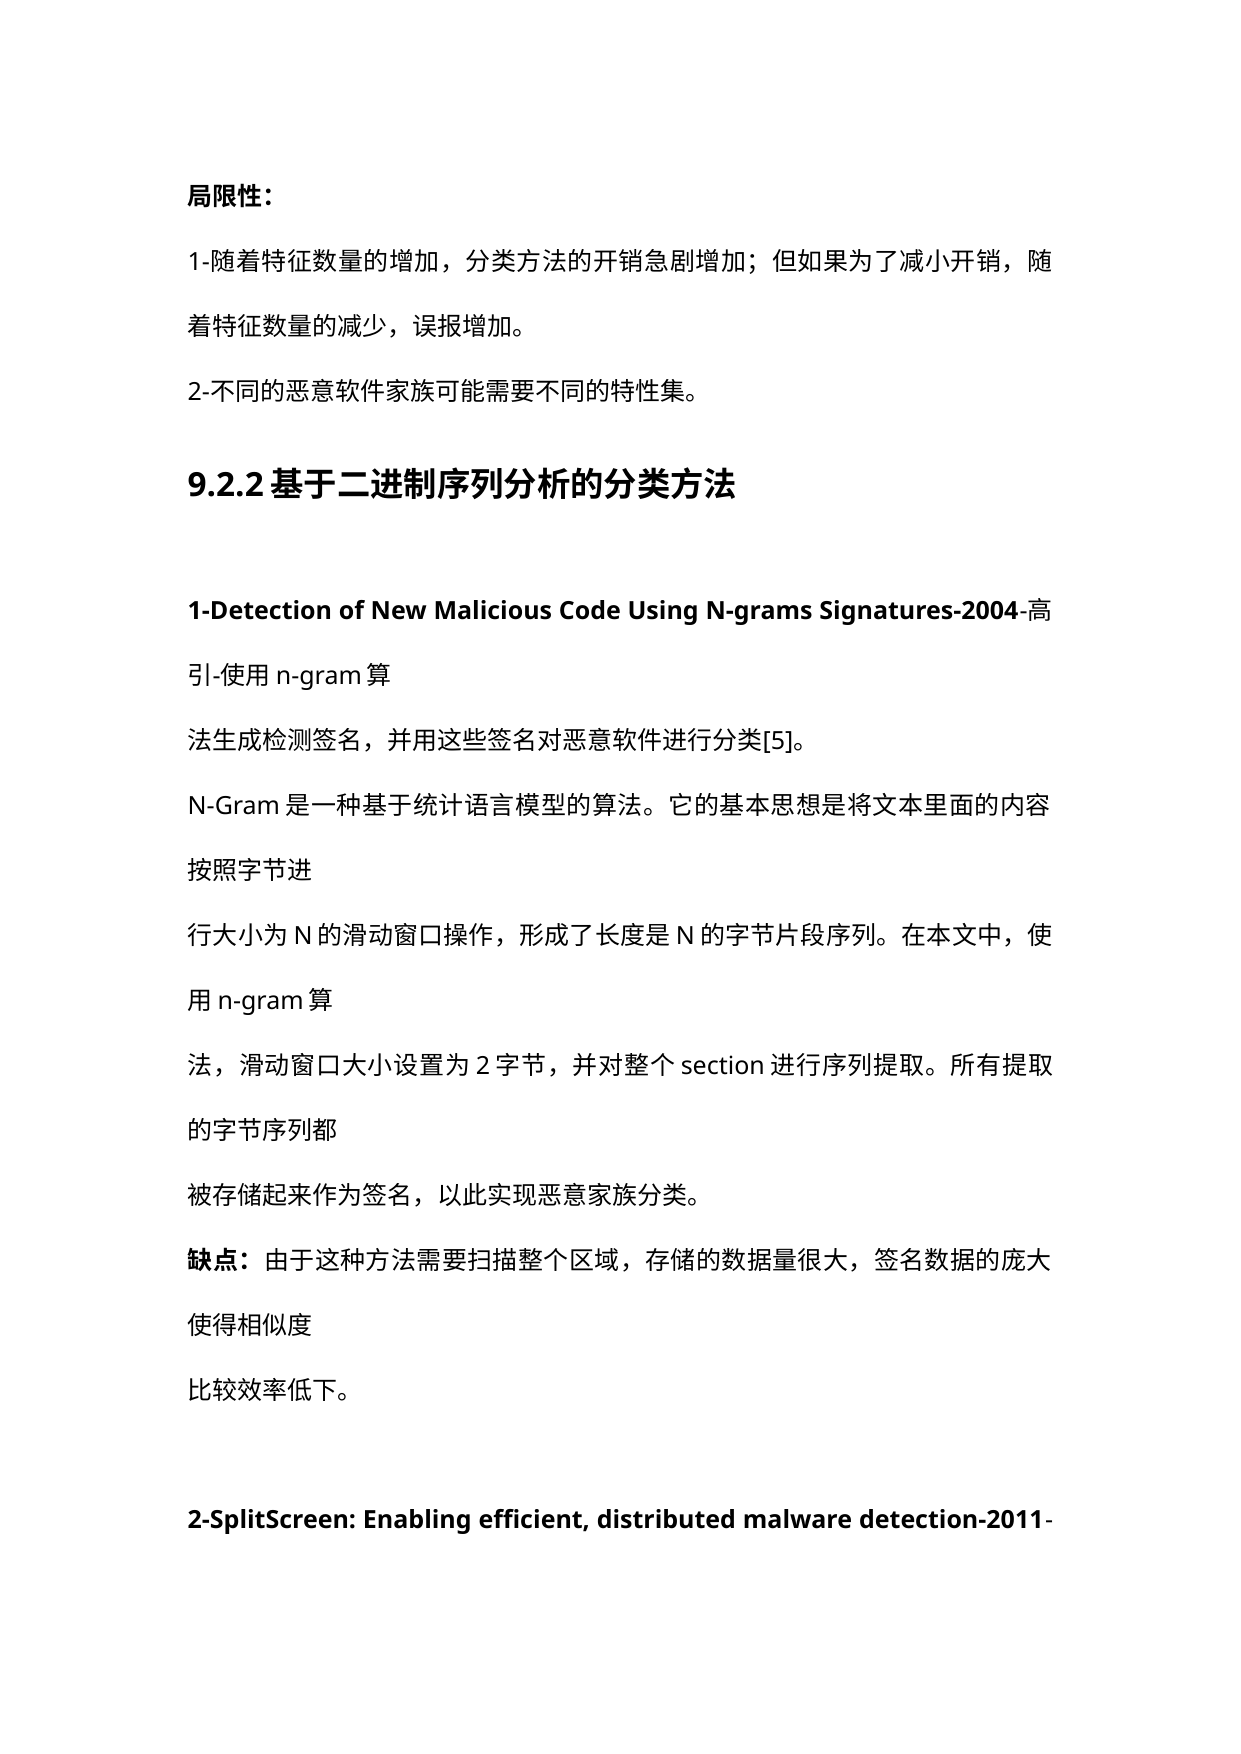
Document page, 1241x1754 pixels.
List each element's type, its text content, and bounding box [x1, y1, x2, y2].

text 比较效率低下。 [187, 1356, 1053, 1421]
text 法，滑动窗口大小设置为2字节，并对整个section进行序列提取。所有提取的字节序列都 [187, 1031, 1053, 1161]
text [187, 1486, 1053, 1551]
text 行大小为N的滑动窗口操作，形成了长度是N的字节片段序列。在本文中，使用n-gram算 [187, 901, 1053, 1031]
text 1-Detection of New Malicious Code Using N-grams Signatures-2004-高引-使用n-gram算 [187, 576, 1053, 706]
text 局限性： [187, 162, 1053, 227]
subtitle 9.2.2基于二进制序列分析的分类方法 [187, 449, 1053, 514]
text 缺点：由于这种方法需要扫描整个区域，存储的数据量很大，签名数据的庞大使得相似度 [187, 1226, 1053, 1356]
text 2-不同的恶意软件家族可能需要不同的特性集。 [187, 357, 1053, 422]
text N-Gram是一种基于统计语言模型的算法。它的基本思想是将文本里面的内容按照字节进 [187, 771, 1053, 901]
text 法生成检测签名，并用这些签名对恶意软件进行分类[5]。 [187, 706, 1053, 771]
text 被存储起来作为签名，以此实现恶意家族分类。 [187, 1161, 1053, 1226]
text 1-随着特征数量的增加，分类方法的开销急剧增加；但如果为了减小开销，随着特征数量的减少，误报增加。 [187, 227, 1053, 357]
